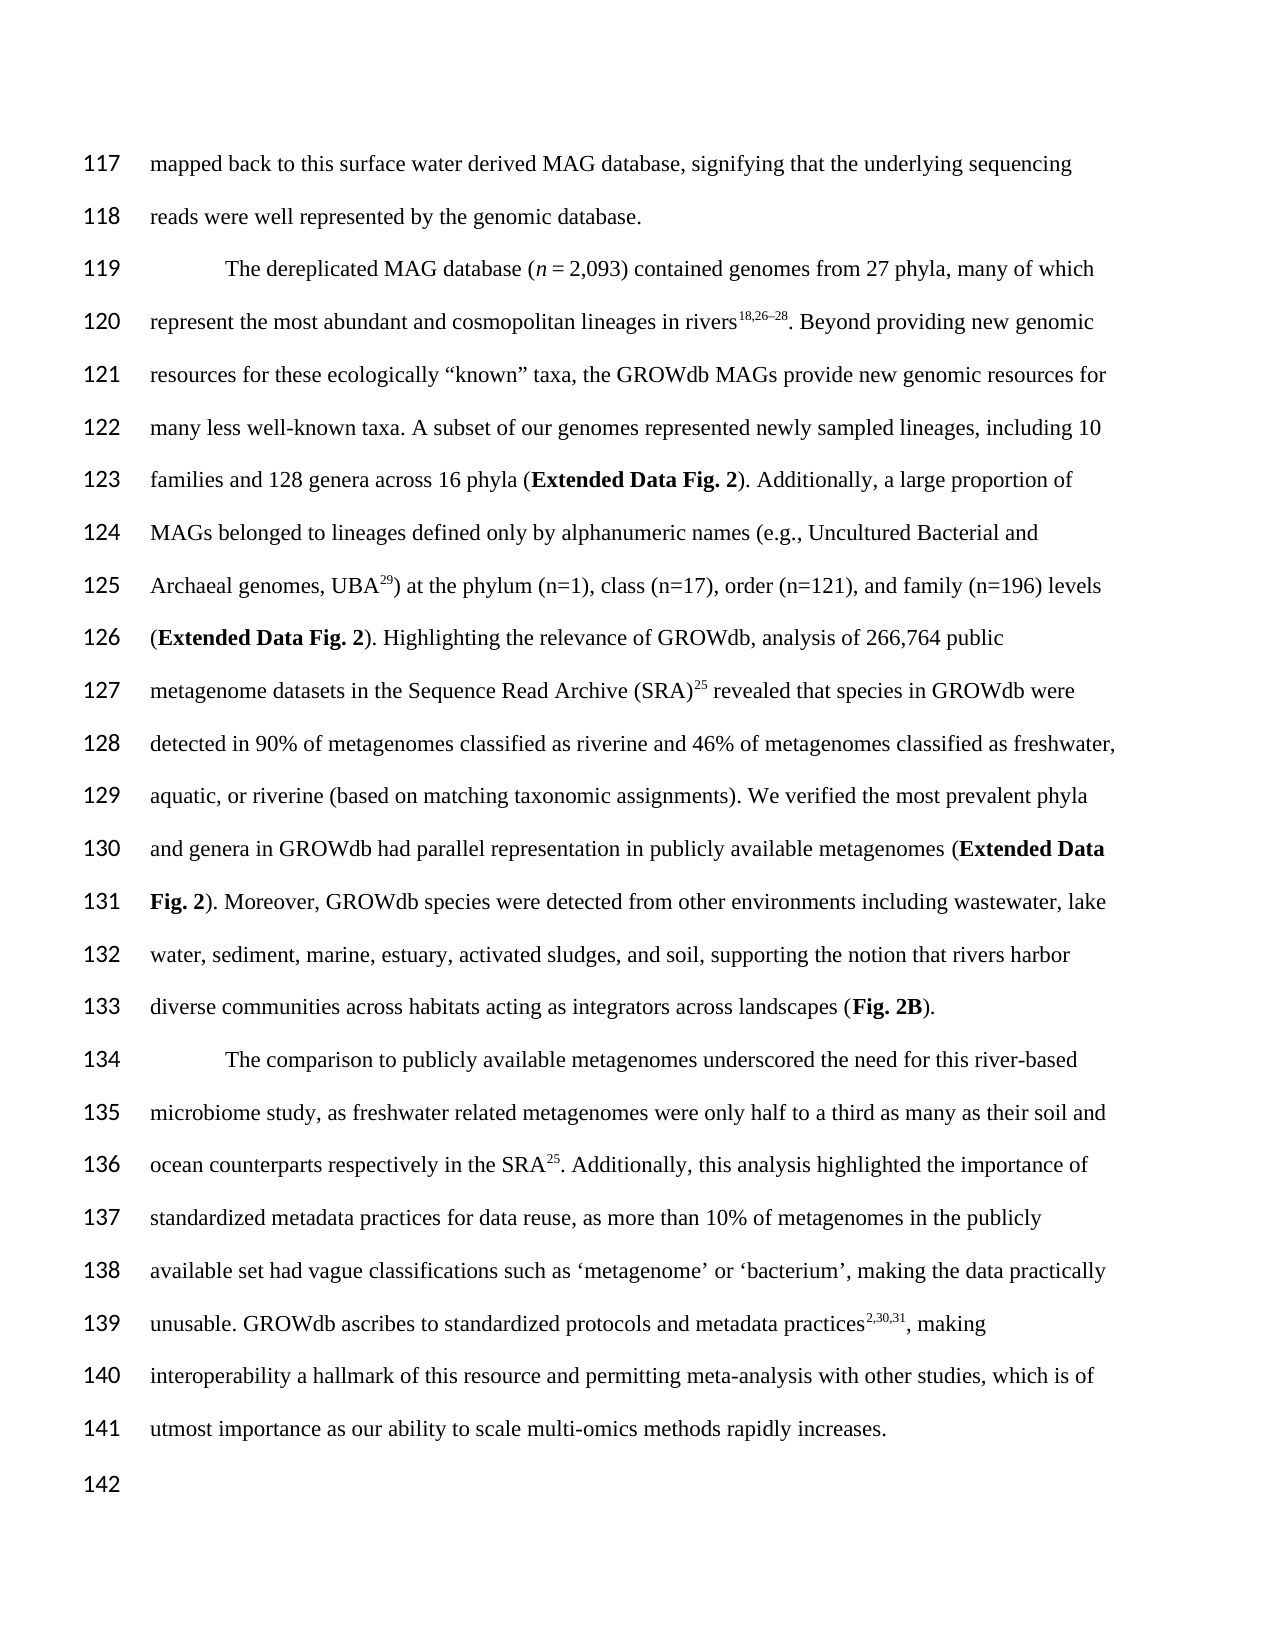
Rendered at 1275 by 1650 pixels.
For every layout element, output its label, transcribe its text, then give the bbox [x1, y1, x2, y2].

text The comparison to publicly available metagenomes underscored the need for this river-based microbiome study, as freshwater related metagenomes were only half to a third as many as their soil and ocean counterparts respectively in the SRA25. Additionally, this analysis highlighted the importance of standardized metadata practices for data reuse, as more than 10% of metagenomes in the publicly available set had vague classifications such as ‘metagenome’ or ‘bacterium’, making the data practically unusable. GROWdb ascribes to standardized protocols and metadata practices2,30,31, making interoperability a hallmark of this resource and permitting meta-analysis with other studies, which is of utmost importance as our ability to scale multi-omics methods rapidly increases. [150, 1046, 1125, 1441]
text The dereplicated MAG database (n = 2,093) contained genomes from 27 phyla, many of which represent the most abundant and cosmopolitan lineages in rivers18,26–28. Beyond providing new genomic resources for these ecologically “known” taxa, the GROWdb MAGs provide new genomic resources for many less well-known taxa. A subset of our genomes represented newly sampled lineages, including 10 families and 128 genera across 16 phyla (Extended Data Fig. 2). Additionally, a large proportion of MAGs belonged to lineages defined only by alphanumeric names (e.g., Uncultured Bacterial and Archaeal genomes, UBA29) at the phylum (n=1), class (n=17), order (n=121), and family (n=196) levels (Extended Data Fig. 2). Highlighting the relevance of GROWdb, analysis of 266,764 public metagenome datasets in the Sequence Read Archive (SRA)25 revealed that species in GROWdb were detected in 90% of metagenomes classified as riverine and 46% of metagenomes classified as freshwater, aquatic, or riverine (based on matching taxonomic assignments). We verified the most prevalent phyla and genera in GROWdb had parallel representation in publicly available metagenomes (Extended Data Fig. 2). Moreover, GROWdb species were detected from other environments including wastewater, lake water, sediment, marine, estuary, activated sludges, and soil, supporting the notion that rivers harbor diverse communities across habitats acting as integrators across landscapes (Fig. 2B). [150, 255, 1125, 1020]
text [150, 150, 1125, 229]
